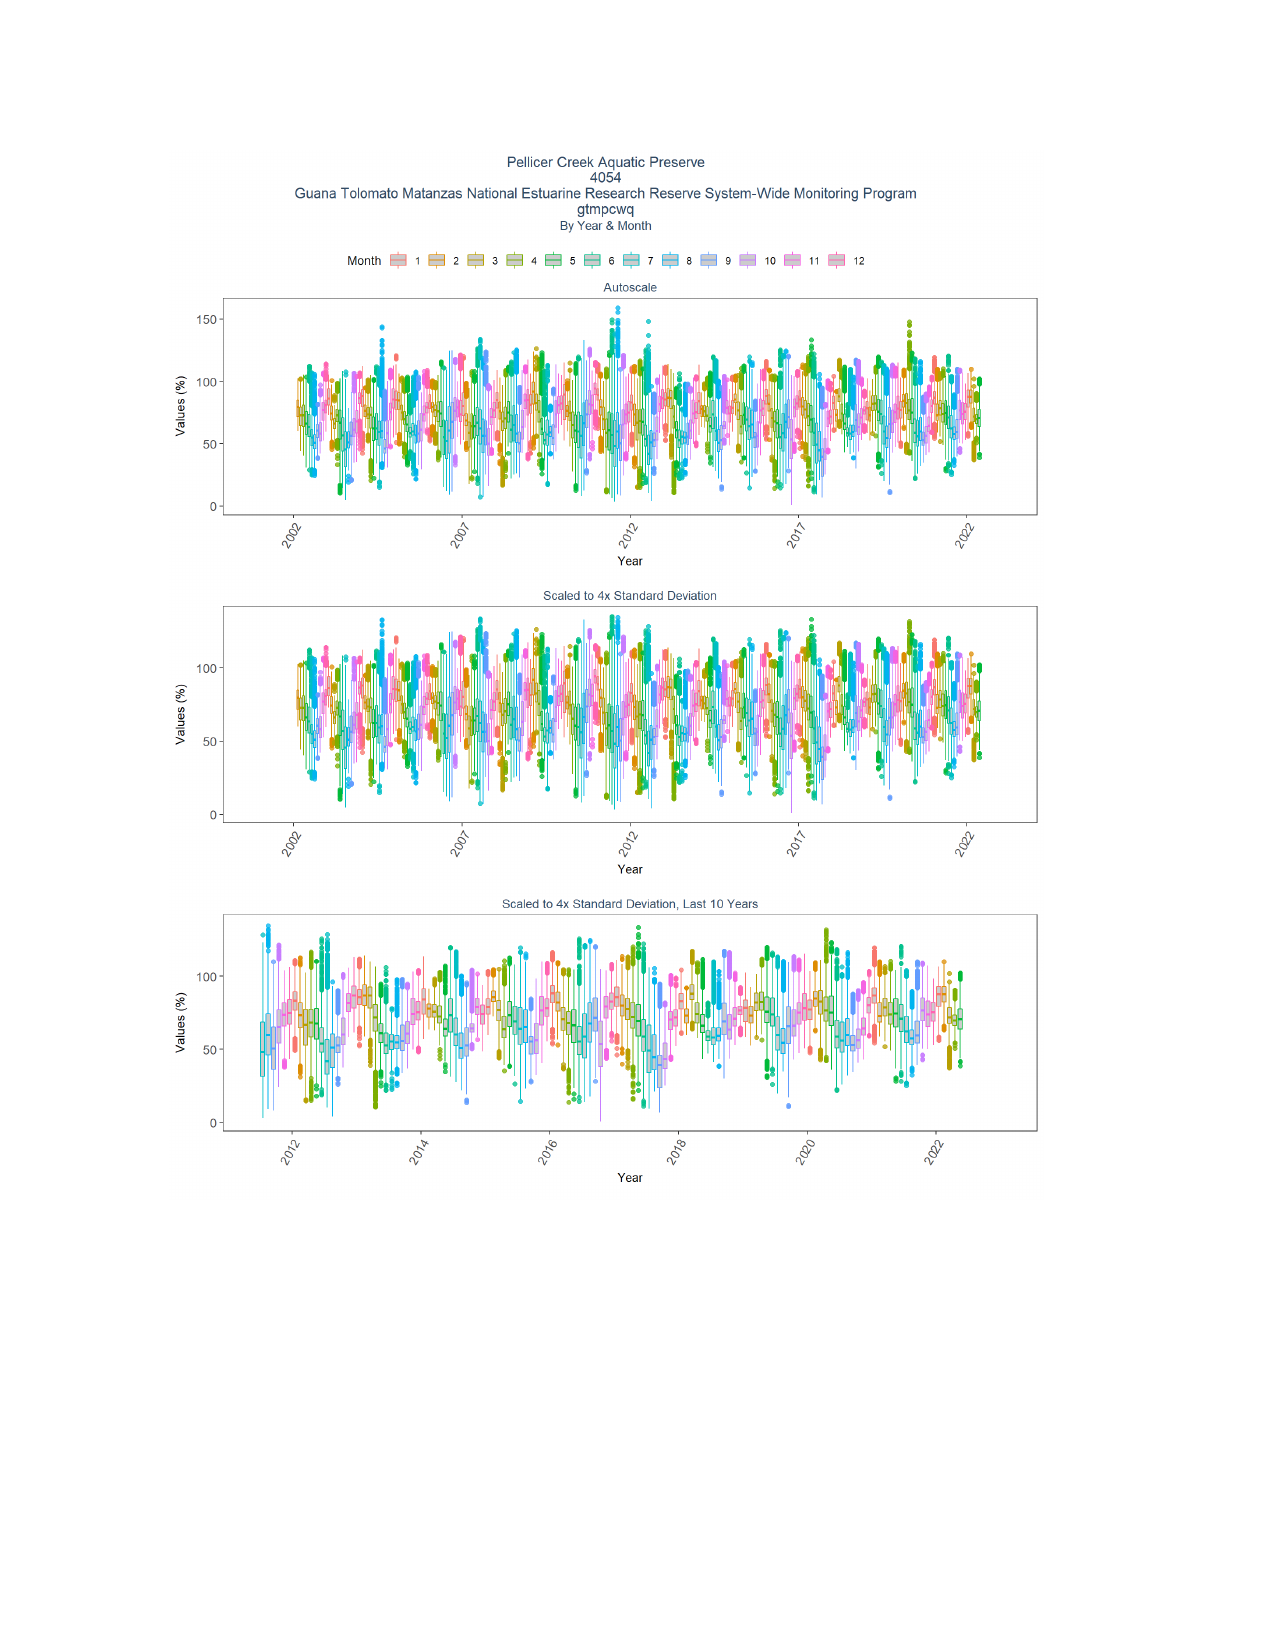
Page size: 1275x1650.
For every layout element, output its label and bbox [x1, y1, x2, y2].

picture [168, 150, 1044, 1200]
